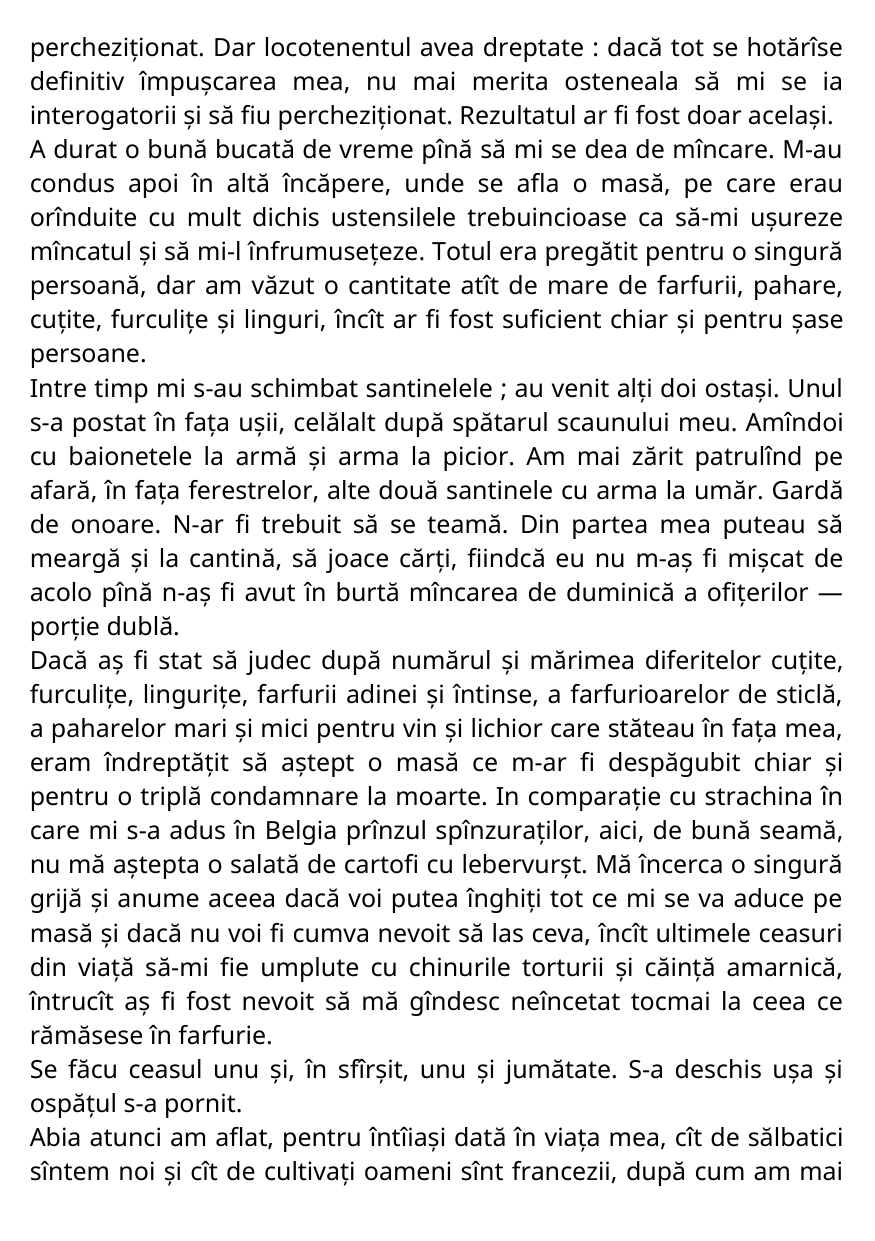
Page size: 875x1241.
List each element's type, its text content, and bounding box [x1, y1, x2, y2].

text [29, 29, 844, 132]
text Se făcu ceasul unu şi, în sfîrşit, unu şi jumătate. S-a deschis uşa şi ospăţul s-a pornit. [29, 1051, 844, 1119]
text Dacă aş fi stat să judec după numărul şi mărimea diferitelor cuţite, furculiţe, linguriţe, farfurii adinei şi întinse, a farfurioarelor de sticlă, a paharelor mari şi mici pentru vin şi lichior care stăteau în faţa mea, eram îndreptăţit să aştept o masă ce m-ar fi despăgubit chiar şi pentru o triplă condamnare la moarte. In comparaţie cu strachina în care mi s-a adus în Belgia prînzul spînzuraţilor, aici, de bună seamă, nu mă aştepta o salată de cartofi cu lebervurşt. Mă încerca o singură grijă şi anume aceea dacă voi putea înghiţi tot ce mi se va aduce pe masă şi dacă nu voi fi cumva nevoit să las ceva, încît ultimele ceasuri din viaţă să-mi fie umplute cu chinurile torturii şi căinţă amarnică, întrucît aş fi fost nevoit să mă gîndesc neîncetat tocmai la ceea ce rămăsese în farfurie. [29, 643, 844, 1051]
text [29, 1119, 844, 1188]
text Intre timp mi s-au schimbat santinelele ; au venit alţi doi ostaşi. Unul s-a postat în faţa uşii, celălalt după spătarul scaunului meu. Amîndoi cu baionetele la armă şi arma la picior. Am mai zărit patrulînd pe afară, în faţa ferestrelor, alte două santinele cu arma la umăr. Gardă de onoare. N-ar fi trebuit să se teamă. Din partea mea puteau să meargă şi la cantină, să joace cărţi, fiindcă eu nu m-aş fi mişcat de acolo pînă n-aş fi avut în burtă mîncarea de duminică a ofiţerilor — porţie dublă. [29, 370, 844, 643]
text A durat o bună bucată de vreme pînă să mi se dea de mîncare. M-au condus apoi în altă încăpere, unde se afla o masă, pe care erau orînduite cu mult dichis ustensilele trebuincioase ca să-mi uşureze mîncatul şi să mi-l înfrumuseţeze. Totul era pregătit pentru o singură persoană, dar am văzut o cantitate atît de mare de farfurii, pahare, cuţite, furculiţe şi linguri, încît ar fi fost suficient chiar şi pentru şase persoane. [29, 132, 844, 370]
